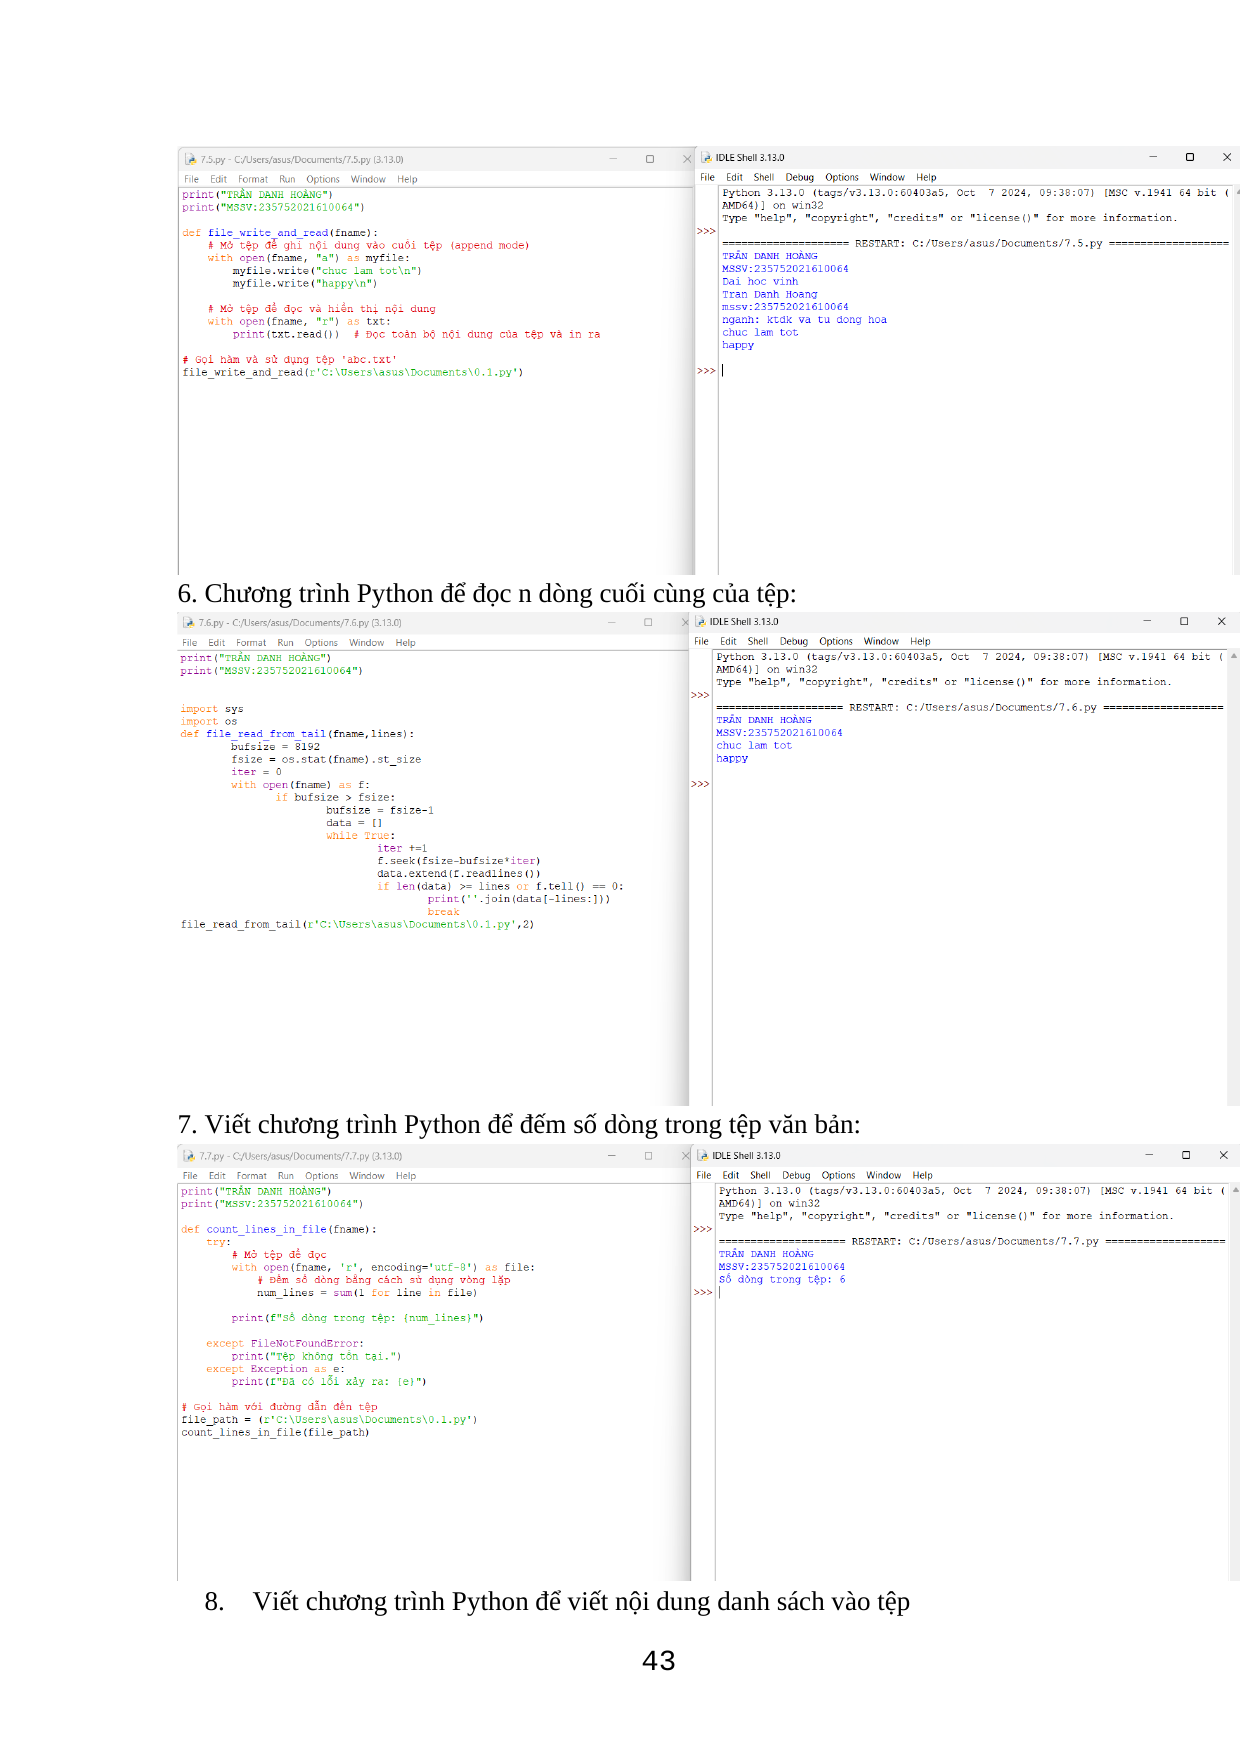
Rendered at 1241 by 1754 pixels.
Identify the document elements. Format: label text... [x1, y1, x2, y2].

list Viết chương trình Python để viết nội dung danh sách vào tệp [204, 1585, 1240, 1616]
picture [177, 1144, 1240, 1581]
picture [177, 612, 1240, 1106]
picture [177, 146, 1240, 575]
list Chương trình Python để đọc n dòng cuối cùng của tệp: [177, 577, 1124, 608]
list Viết chương trình Python để đếm số dòng trong tệp văn bản: [177, 1108, 1124, 1139]
